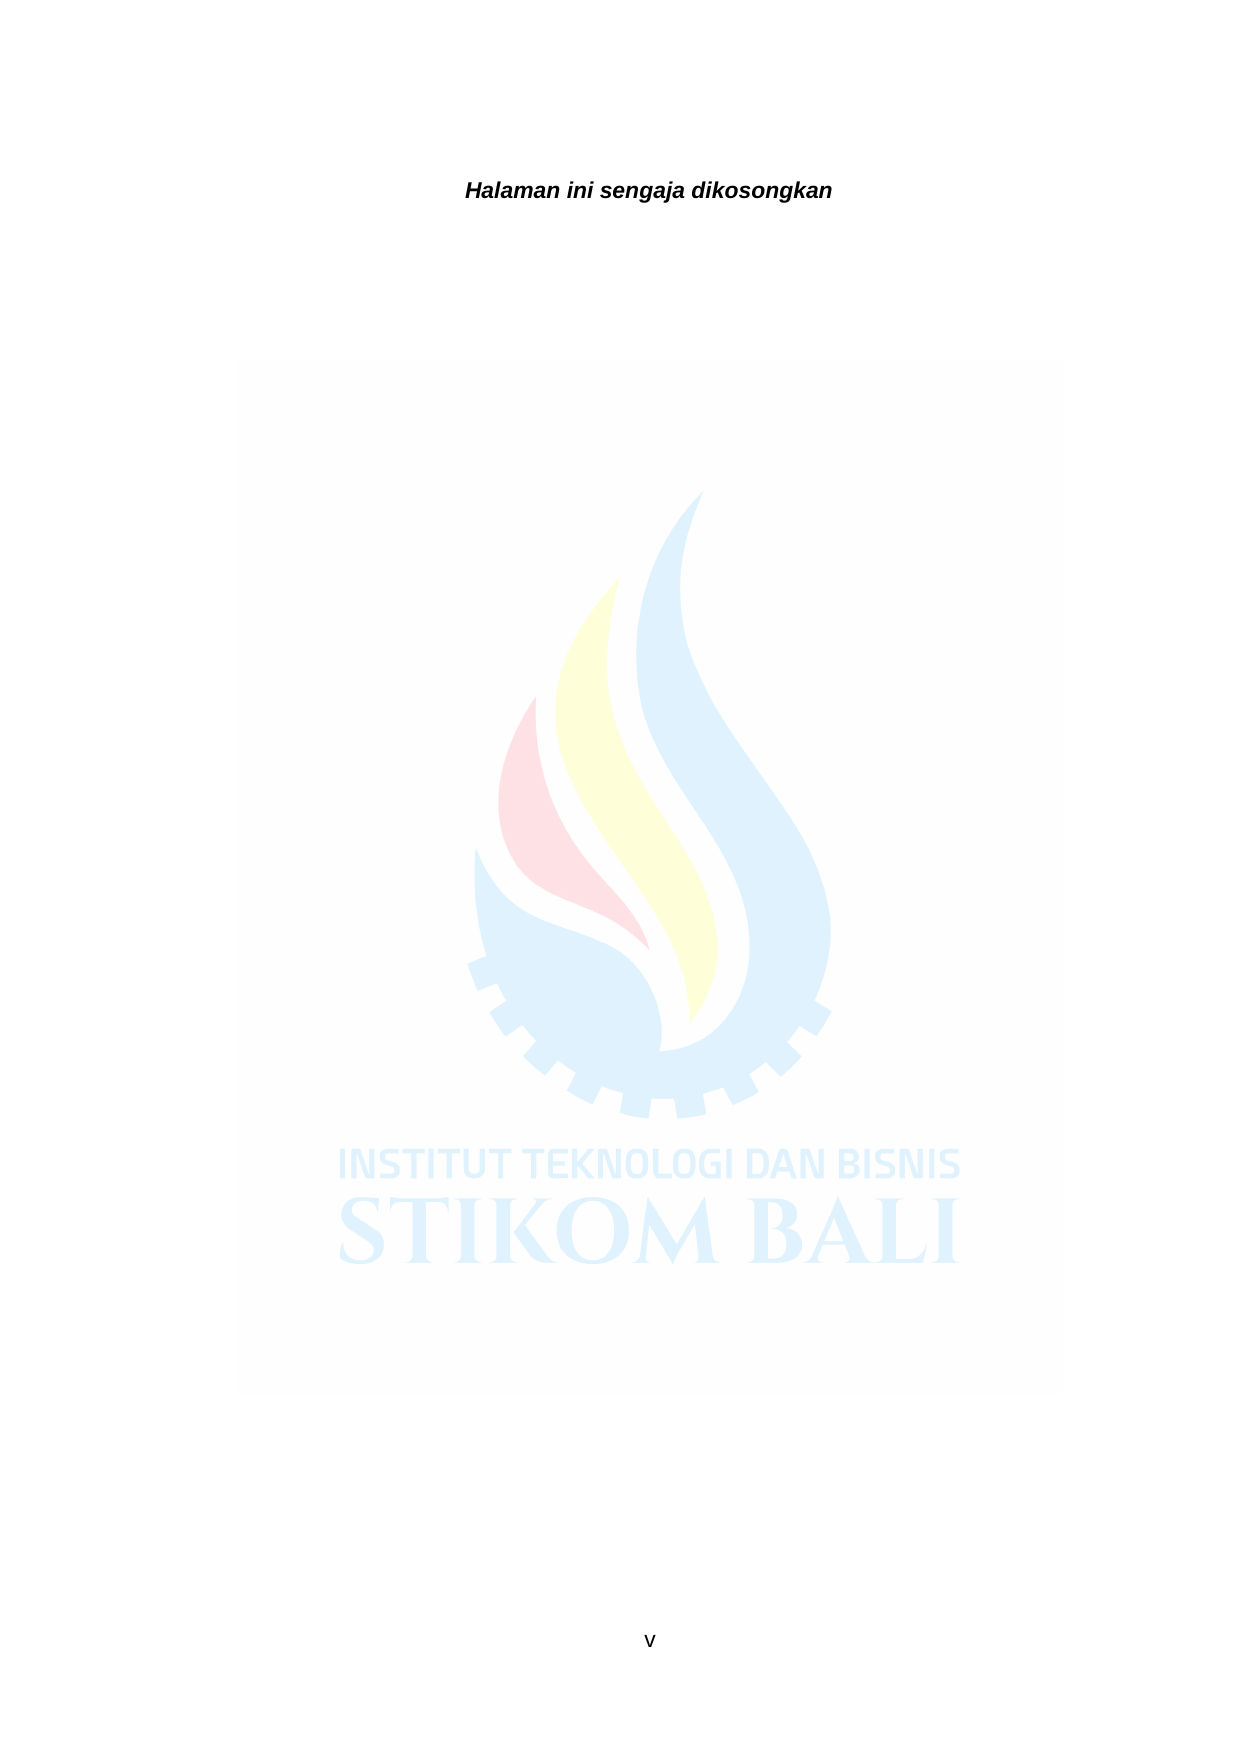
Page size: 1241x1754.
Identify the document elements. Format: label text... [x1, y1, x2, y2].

text Halaman ini sengaja dikosongkan [236, 177, 1063, 203]
